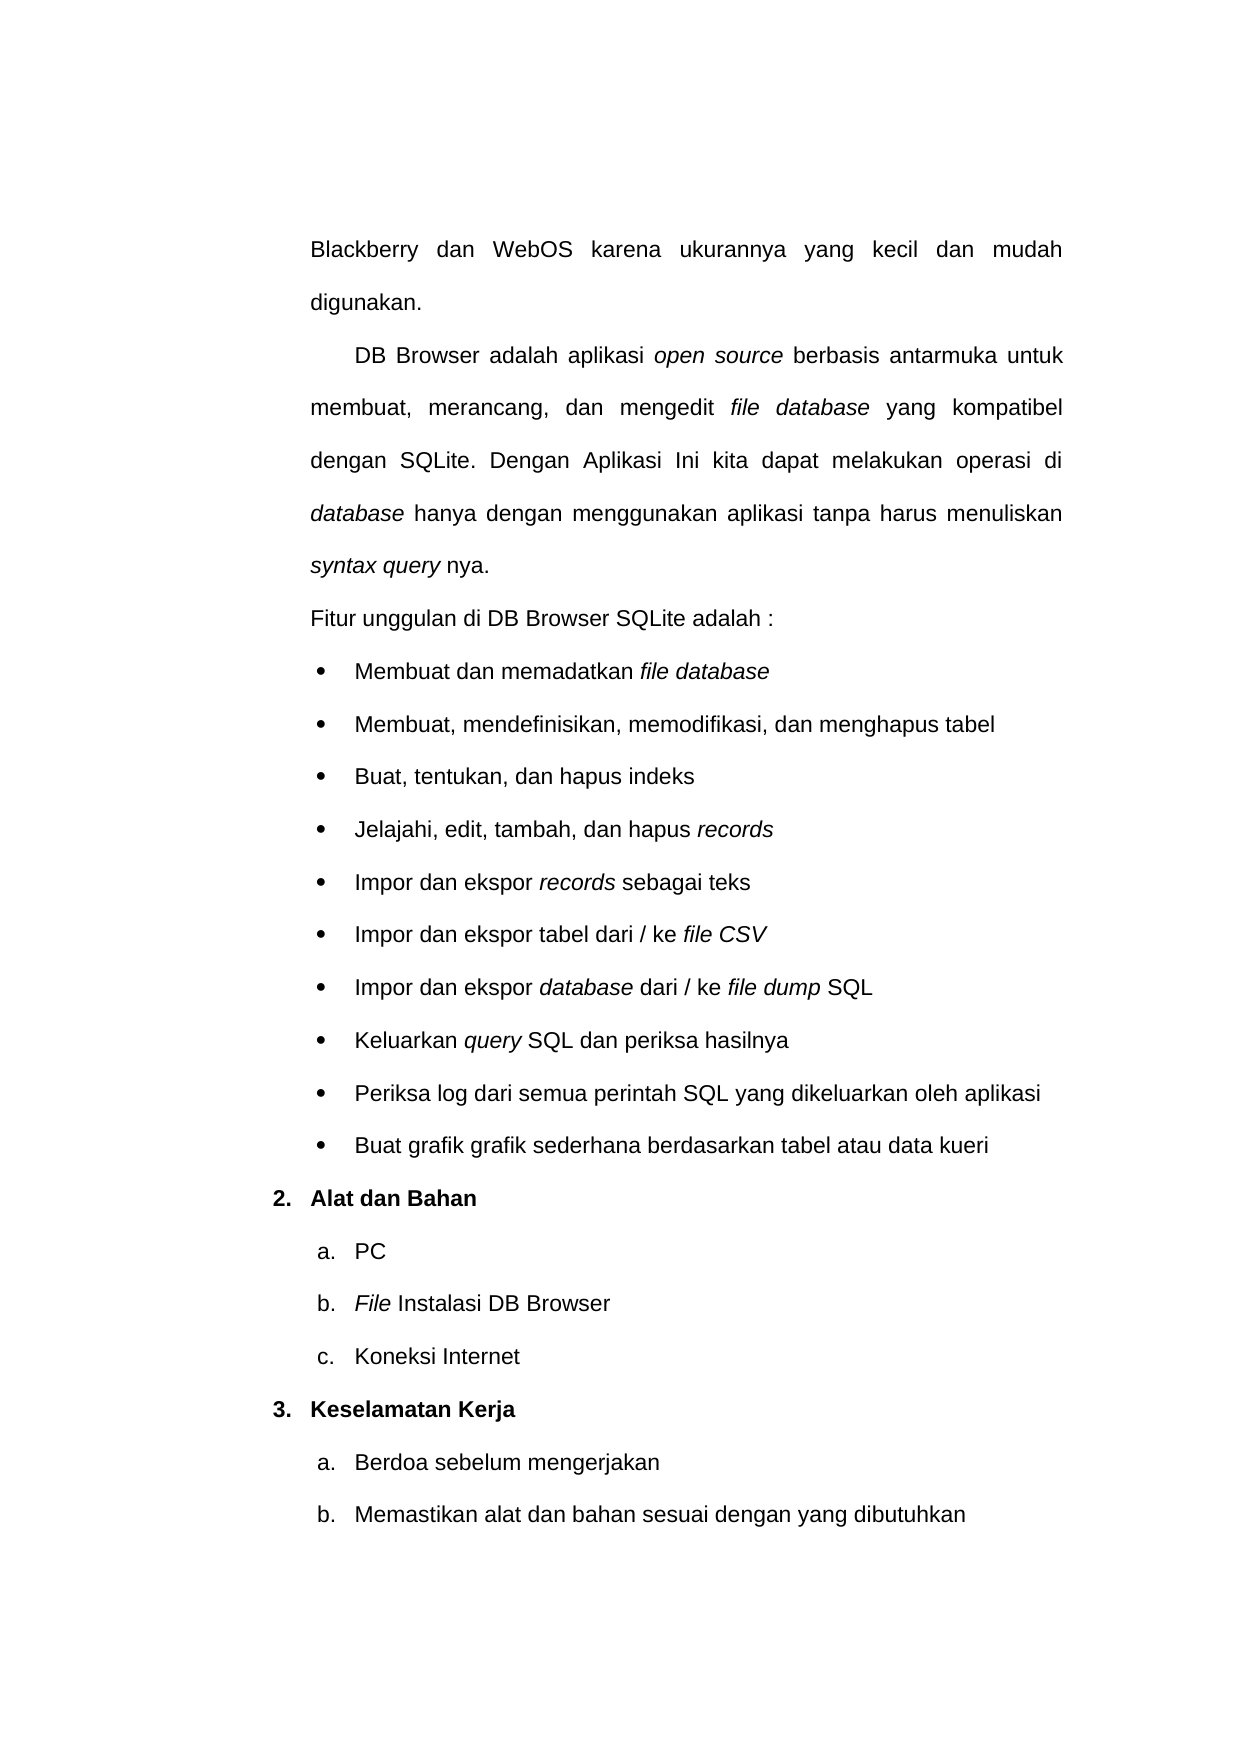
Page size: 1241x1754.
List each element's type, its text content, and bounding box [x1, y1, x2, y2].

list Membuat, mendefinisikan, memodifikasi, dan menghapus tabel [317, 711, 1063, 737]
text DB Browser adalah aplikasi open source berbasis antarmuka untuk membuat, merancang, dan mengedit file database yang kompatibel dengan SQLite. Dengan Aplikasi Ini kita dapat melakukan operasi di database hanya dengan menggunakan aplikasi tanpa harus menuliskan syntax query nya. [310, 342, 1063, 579]
list Impor dan ekspor database dari / ke file dump SQL [317, 974, 1063, 1001]
list Membuat dan memadatkan file database [317, 658, 1063, 684]
list Buat, tentukan, dan hapus indeks [317, 763, 1063, 790]
text Fitur unggulan di DB Browser SQLite adalah : [310, 605, 1063, 632]
list Periksa log dari semua perintah SQL yang dikeluarkan oleh aplikasi [317, 1079, 1063, 1106]
list PC [317, 1238, 1063, 1264]
list Impor dan ekspor tabel dari / ke file CSV [317, 921, 1063, 948]
subtitle Alat dan Bahan [273, 1185, 1063, 1211]
list Jelajahi, edit, tambah, dan hapus records [317, 816, 1063, 842]
list Memastikan alat dan bahan sesuai dengan yang dibutuhkan [317, 1501, 1063, 1528]
list Koneksi Internet [317, 1343, 1063, 1369]
list File Instalasi DB Browser [317, 1290, 1063, 1317]
subtitle Keselamatan Kerja [273, 1396, 1063, 1422]
list Keluarkan query SQL dan periksa hasilnya [317, 1027, 1063, 1053]
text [310, 236, 1063, 315]
list Buat grafik grafik sederhana berdasarkan tabel atau data kueri [317, 1132, 1063, 1159]
list Impor dan ekspor records sebagai teks [317, 869, 1063, 895]
list Berdoa sebelum mengerjakan [317, 1448, 1063, 1475]
